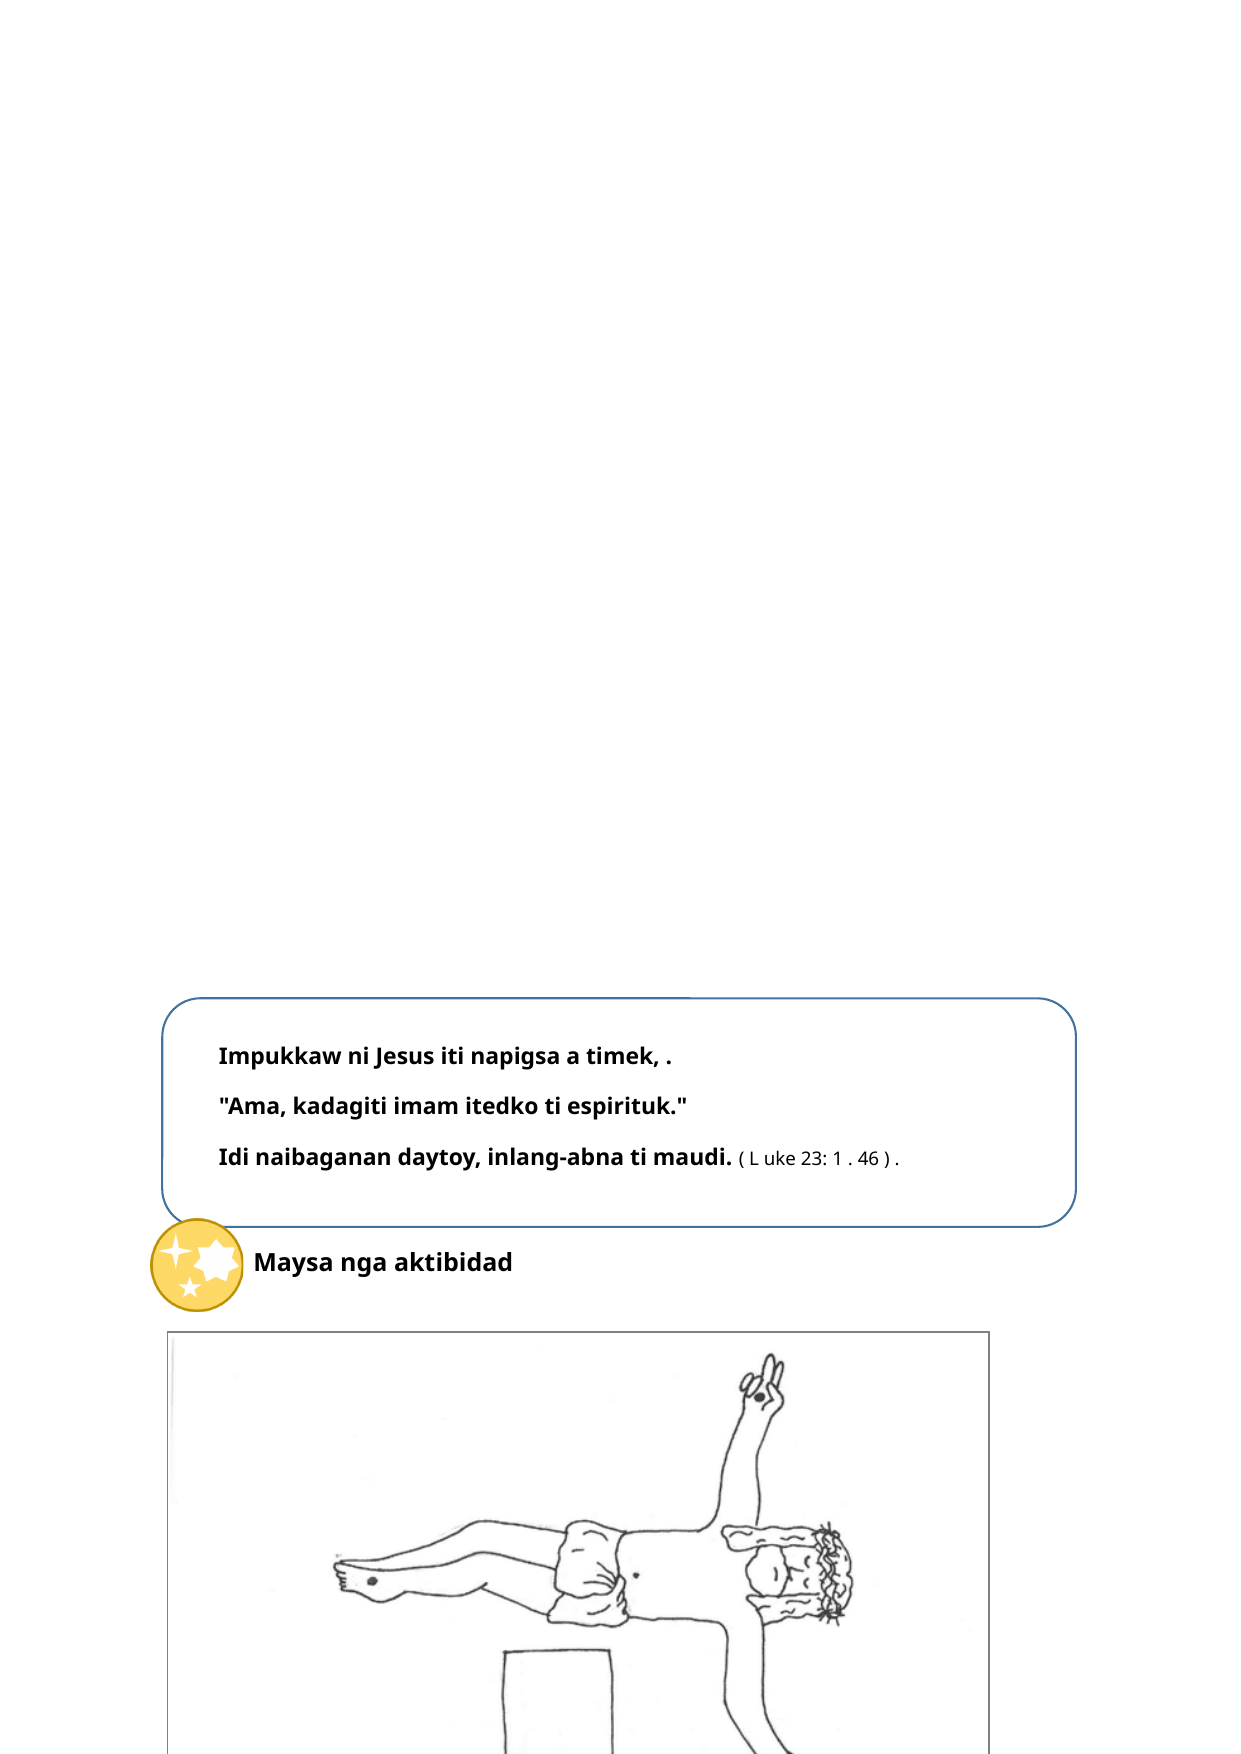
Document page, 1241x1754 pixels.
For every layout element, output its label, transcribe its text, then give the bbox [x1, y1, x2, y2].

picture [168, 1333, 988, 1754]
text Maysa nga aktibidad [244, 1244, 1090, 1278]
text Idi naibaganan daytoy, inlang-abna ti maudi. ( L uke 23: 1 . 46 ) . [150, 1141, 1090, 1172]
picture [150, 1218, 244, 1312]
text Impukkaw ni Jesus iti napigsa a timek, . [150, 1040, 1090, 1071]
text "Ama, kadagiti imam itedko ti espirituk." [150, 1090, 1090, 1121]
